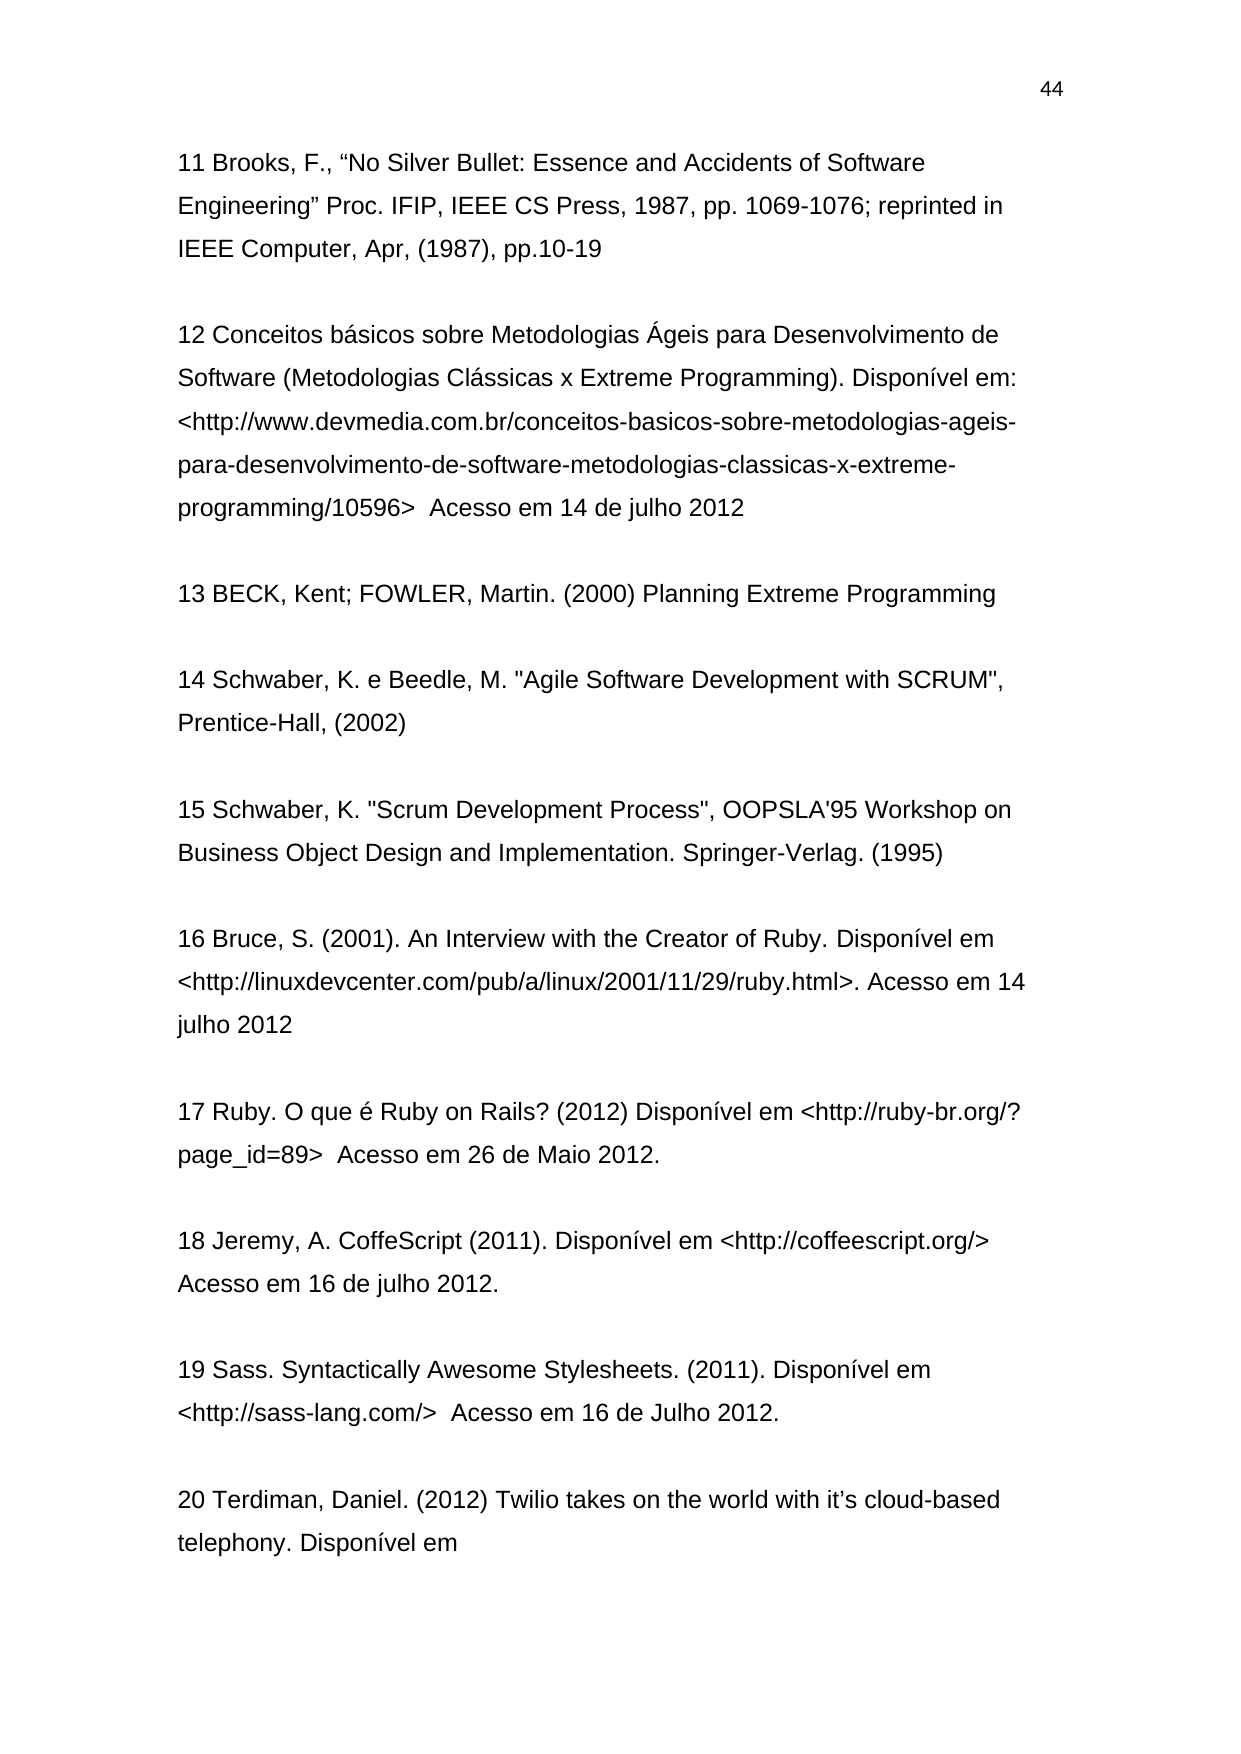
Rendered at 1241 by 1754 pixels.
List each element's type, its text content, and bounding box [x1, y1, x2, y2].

text 17 Ruby. O que é Ruby on Rails? (2012) Disponível em <http://ruby-br.org/?page_id=89> Acesso em 26 de Maio 2012. [177, 1096, 1063, 1168]
text 15 Schwaber, K. "Scrum Development Process", OOPSLA'95 Workshop on Business Object Design and Implementation. Springer-Verlag. (1995) [177, 794, 1063, 866]
text 18 Jeremy, A. CoffeScript (2011). Disponível em <http://coffeescript.org/> Acesso em 16 de julho 2012. [177, 1226, 1063, 1298]
text 16 Bruce, S. (2001). An Interview with the Creator of Ruby. Disponível em <http://linuxdevcenter.com/pub/a/linux/2001/11/29/ruby.html>. Acesso em 14 julho 2012 [177, 924, 1063, 1039]
text 19 Sass. Syntactically Awesome Stylesheets. (2011). Disponível em <http://sass-lang.com/> Acesso em 16 de Julho 2012. [177, 1355, 1063, 1427]
text 14 Schwaber, K. e Beedle, M. "Agile Software Development with SCRUM", Prentice-Hall, (2002) [177, 665, 1063, 737]
text 13 BECK, Kent; FOWLER, Martin. (2000) Planning Extreme Programming [177, 579, 1063, 608]
text 12 Conceitos básicos sobre Metodologias Ágeis para Desenvolvimento de Software (Metodologias Clássicas x Extreme Programming). Disponível em: <http://www.devmedia.com.br/conceitos-basicos-sobre-metodologias-ageis-para-desenvolvimento-de-software-metodologias-classicas-x-extreme-programming/10596> Acesso em 14 de julho 2012 [177, 320, 1063, 521]
text 11 Brooks, F., “No Silver Bullet: Essence and Accidents of Software Engineering” Proc. IFIP, IEEE CS Press, 1987, pp. 1069-1076; reprinted in IEEE Computer, Apr, (1987), pp.10-19 [177, 148, 1063, 263]
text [177, 1484, 1063, 1556]
